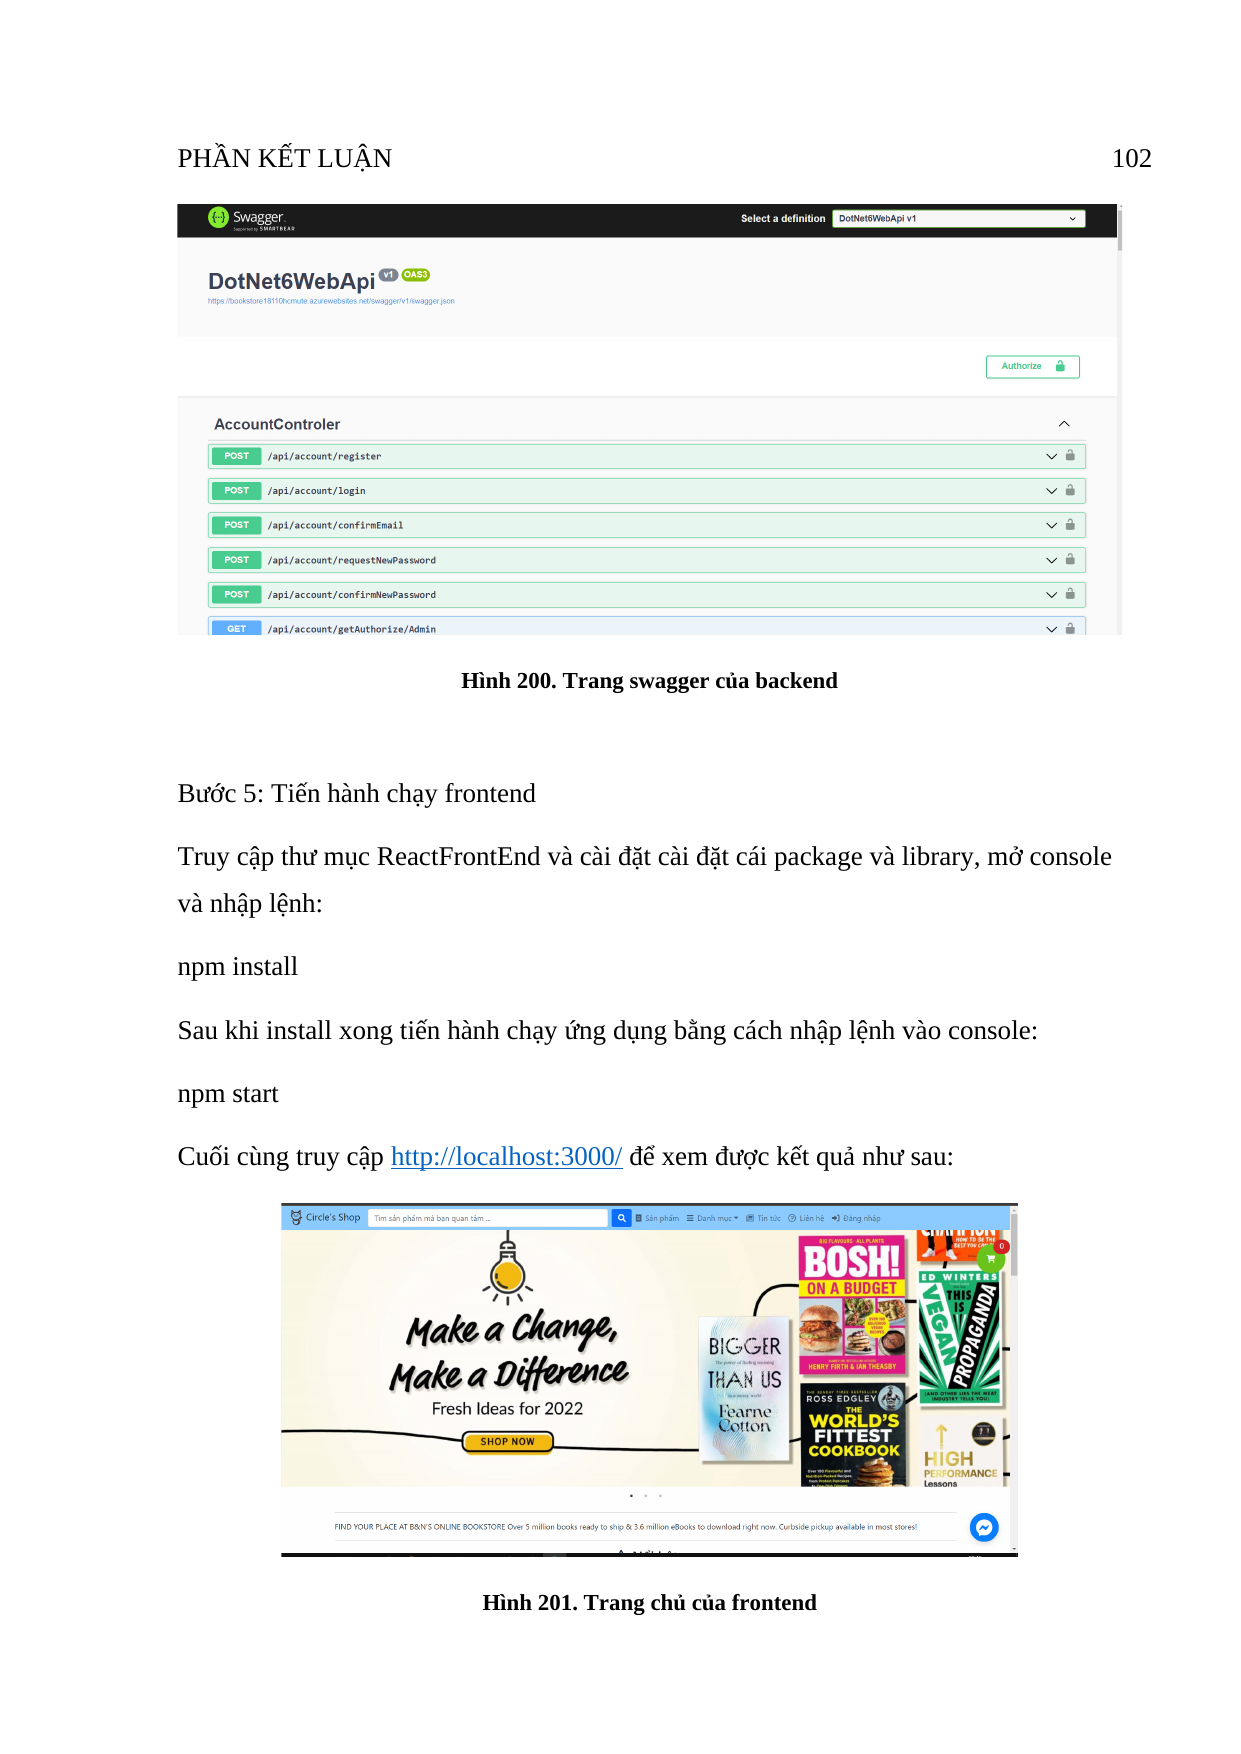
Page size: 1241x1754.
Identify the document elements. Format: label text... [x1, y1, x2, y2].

text Hình 200. Trang swagger của backend [177, 667, 1122, 693]
picture [281, 1203, 1018, 1557]
text Cuối cùng truy cập http://localhost:3000/ để xem được kết quả như sau: [177, 1141, 1122, 1172]
text Truy cập thư mục ReactFrontEnd và cài đặt cài đặt cái package và library, mở console và nhập lệnh: [177, 841, 1122, 918]
text Sau khi install xong tiến hành chạy ứng dụng bằng cách nhập lệnh vào console: [177, 1014, 1122, 1045]
text Hình 201. Trang chủ của frontend [177, 1588, 1122, 1615]
text npm install [177, 951, 1122, 982]
text npm start [177, 1077, 1122, 1108]
picture [177, 204, 1123, 635]
text Bước 5: Tiến hành chạy frontend [177, 777, 1122, 808]
